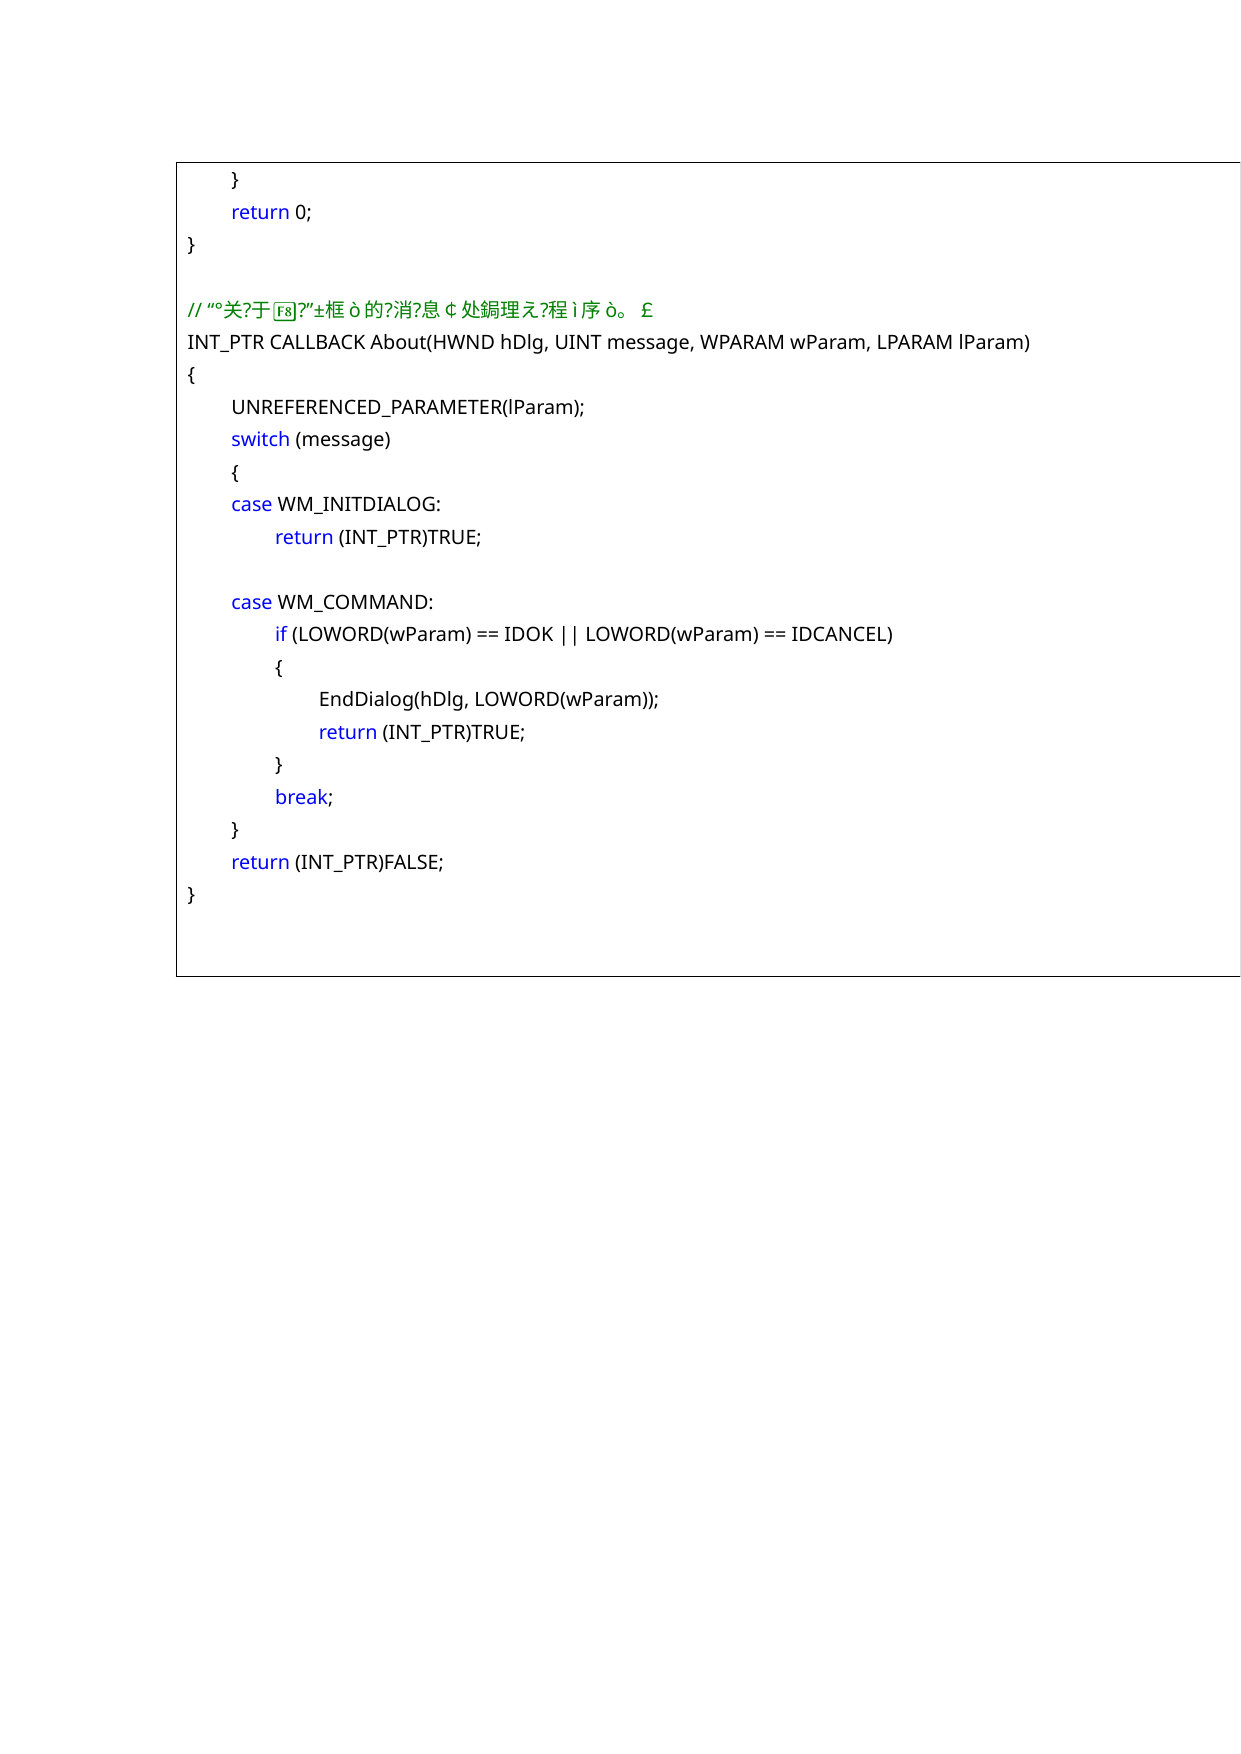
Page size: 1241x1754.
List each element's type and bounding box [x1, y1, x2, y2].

table_header [177, 163, 1240, 976]
